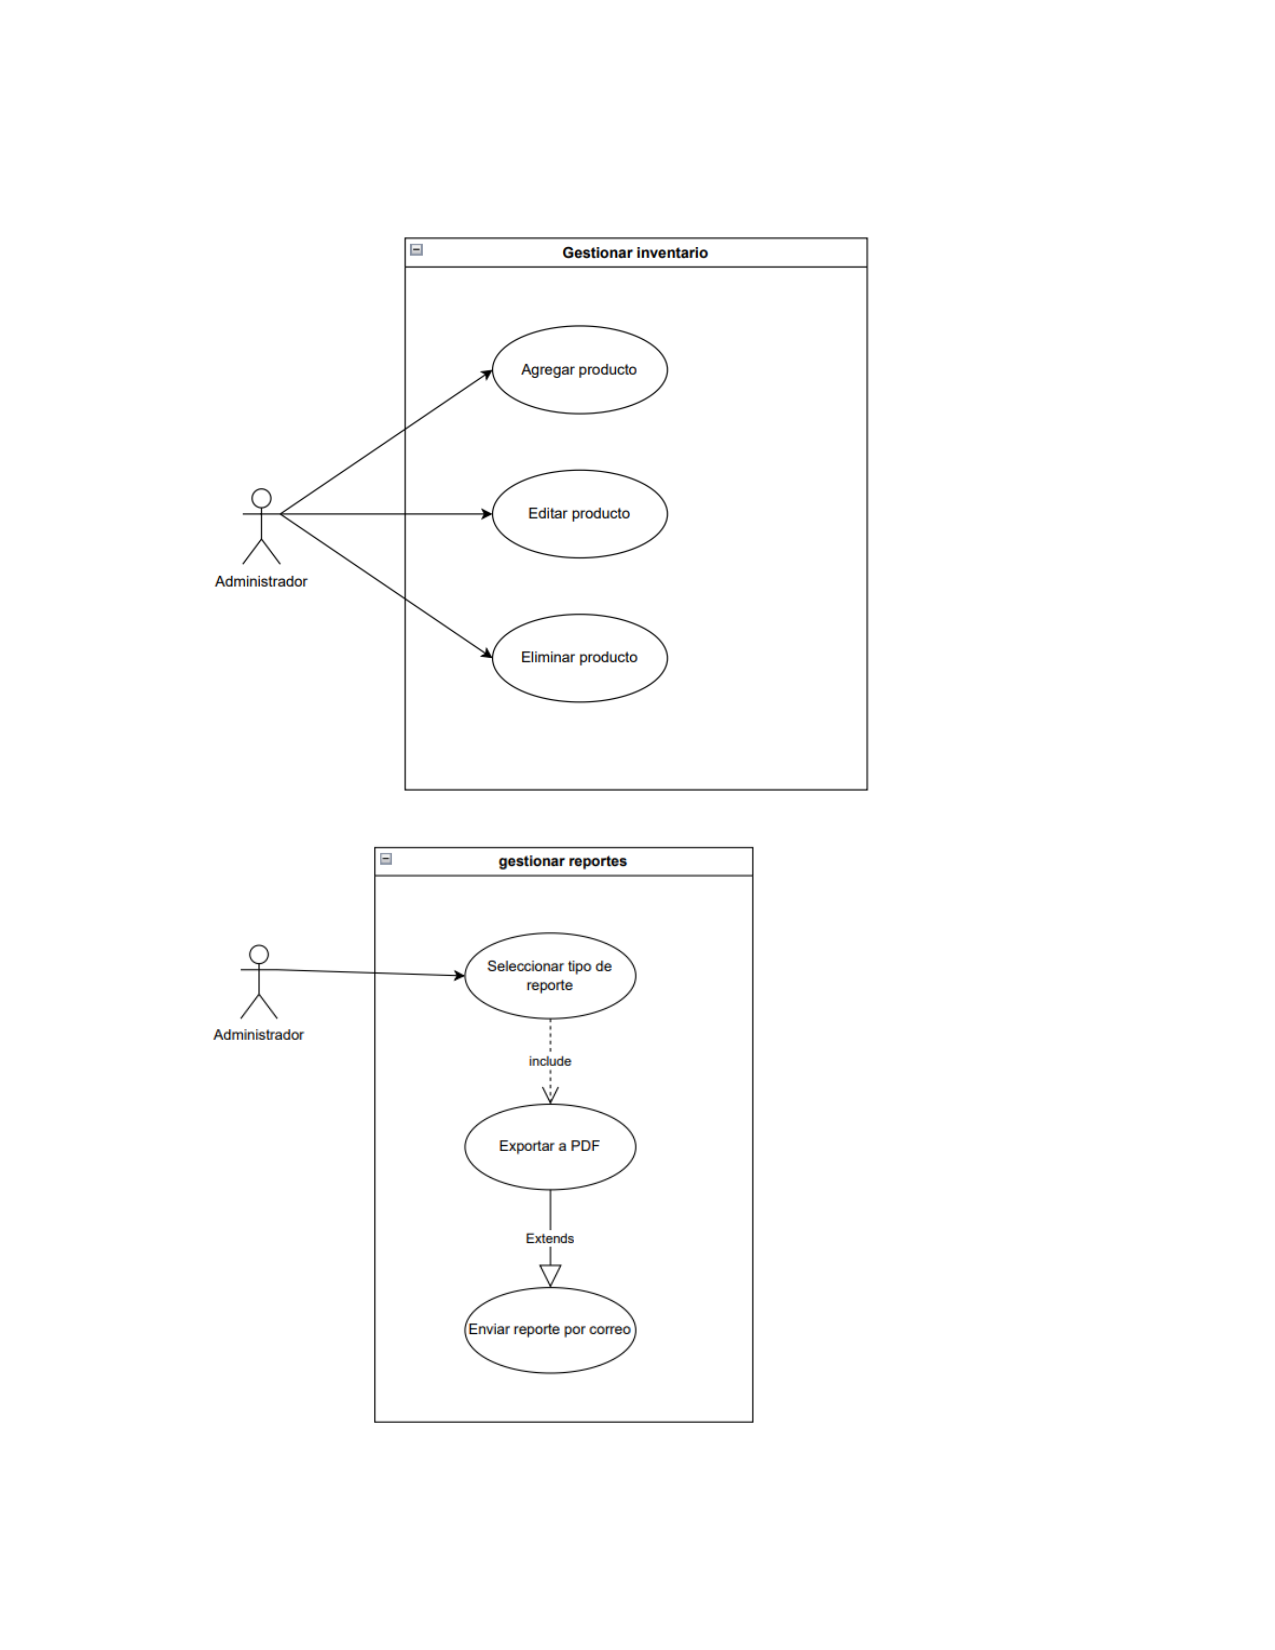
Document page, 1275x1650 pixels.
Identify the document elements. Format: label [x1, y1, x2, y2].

picture [177, 206, 904, 1456]
